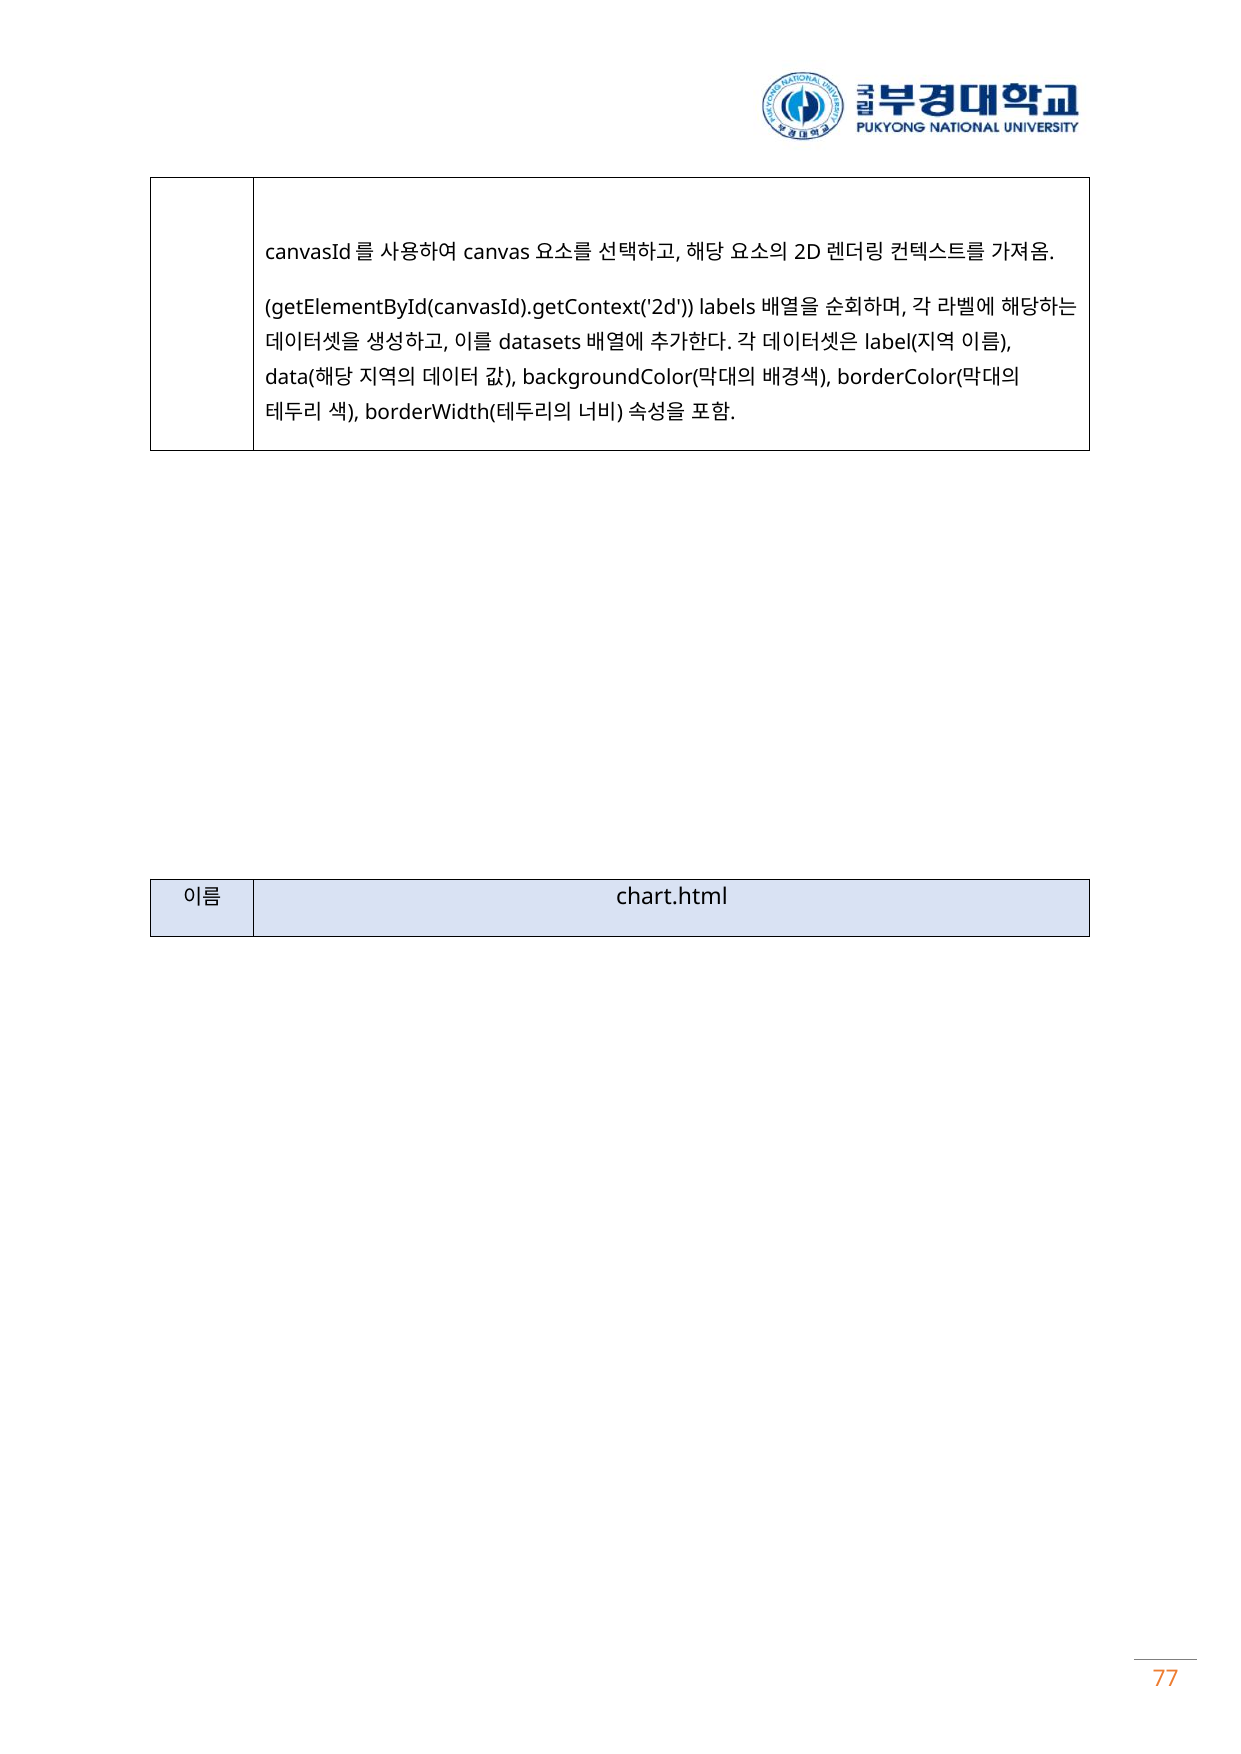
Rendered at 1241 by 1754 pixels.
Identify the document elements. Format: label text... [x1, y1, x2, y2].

table_header 이름 [151, 880, 253, 936]
table_header chart.html [254, 880, 1089, 936]
table_cell 설명 [151, 178, 253, 450]
picture [753, 60, 1091, 151]
